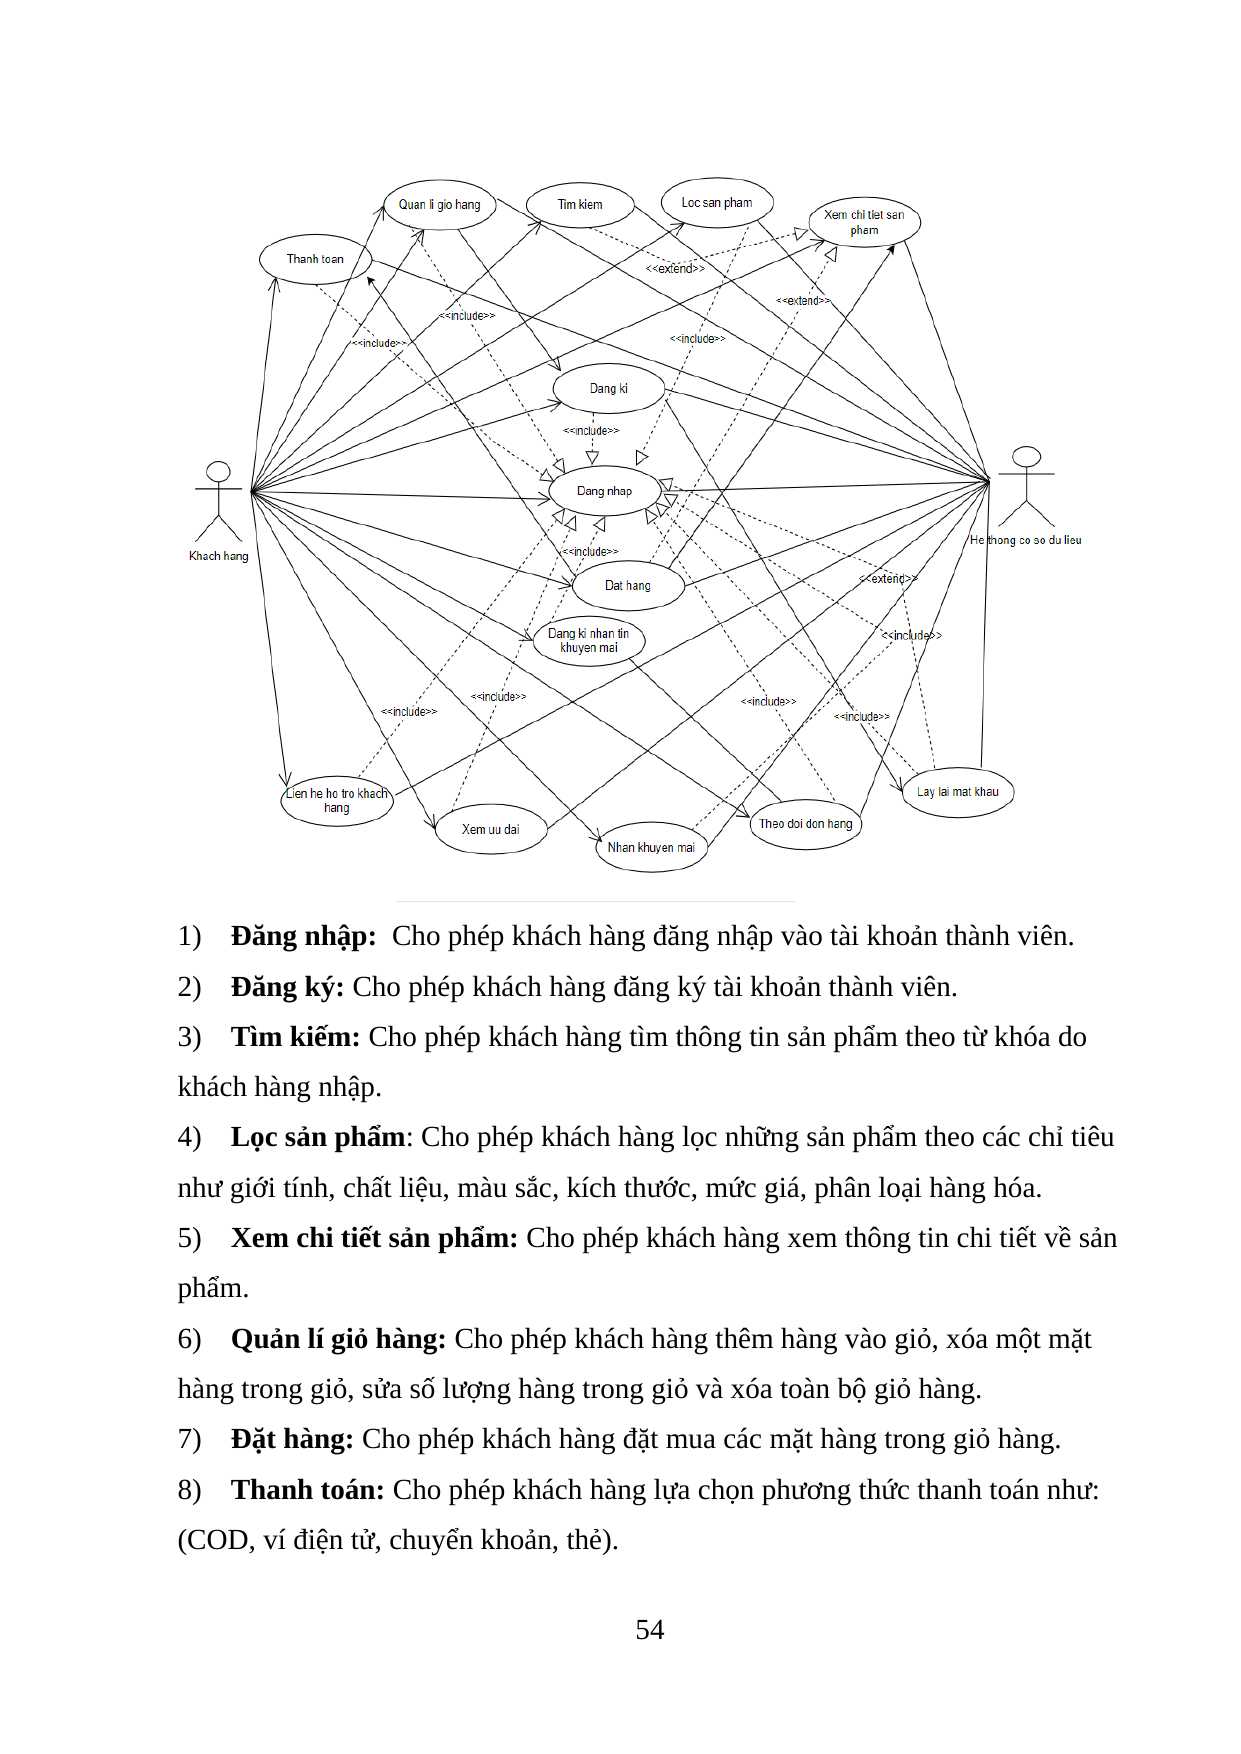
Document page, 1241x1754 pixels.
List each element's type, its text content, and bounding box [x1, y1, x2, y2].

text 8) Thanh toán: Cho phép khách hàng lựa chọn phương thức thanh toán như: (COD, ví điện tử, chuyển khoản, thẻ). [177, 1472, 1122, 1556]
text 7) Đặt hàng: Cho phép khách hàng đặt mua các mặt hàng trong giỏ hàng. [177, 1421, 1122, 1455]
text 2) Đăng ký: Cho phép khách hàng đăng ký tài khoản thành viên. [177, 969, 1122, 1002]
text 1) Đăng nhập: Cho phép khách hàng đăng nhập vào tài khoản thành viên. [177, 918, 1122, 952]
text 5) Xem chi tiết sản phẩm: Cho phép khách hàng xem thông tin chi tiết về sản phẩm. [177, 1220, 1122, 1304]
picture [177, 147, 1093, 902]
text 6) Quản lí giỏ hàng: Cho phép khách hàng thêm hàng vào giỏ, xóa một mặt hàng trong giỏ, sửa số lượng hàng trong giỏ và xóa toàn bộ giỏ hàng. [177, 1321, 1122, 1405]
text 3) Tìm kiếm: Cho phép khách hàng tìm thông tin sản phẩm theo từ khóa do khách hàng nhập. [177, 1019, 1122, 1103]
text 4) Lọc sản phẩm: Cho phép khách hàng lọc những sản phẩm theo các chỉ tiêu như giới tính, chất liệu, màu sắc, kích thước, mức giá, phân loại hàng hóa. [177, 1119, 1122, 1203]
